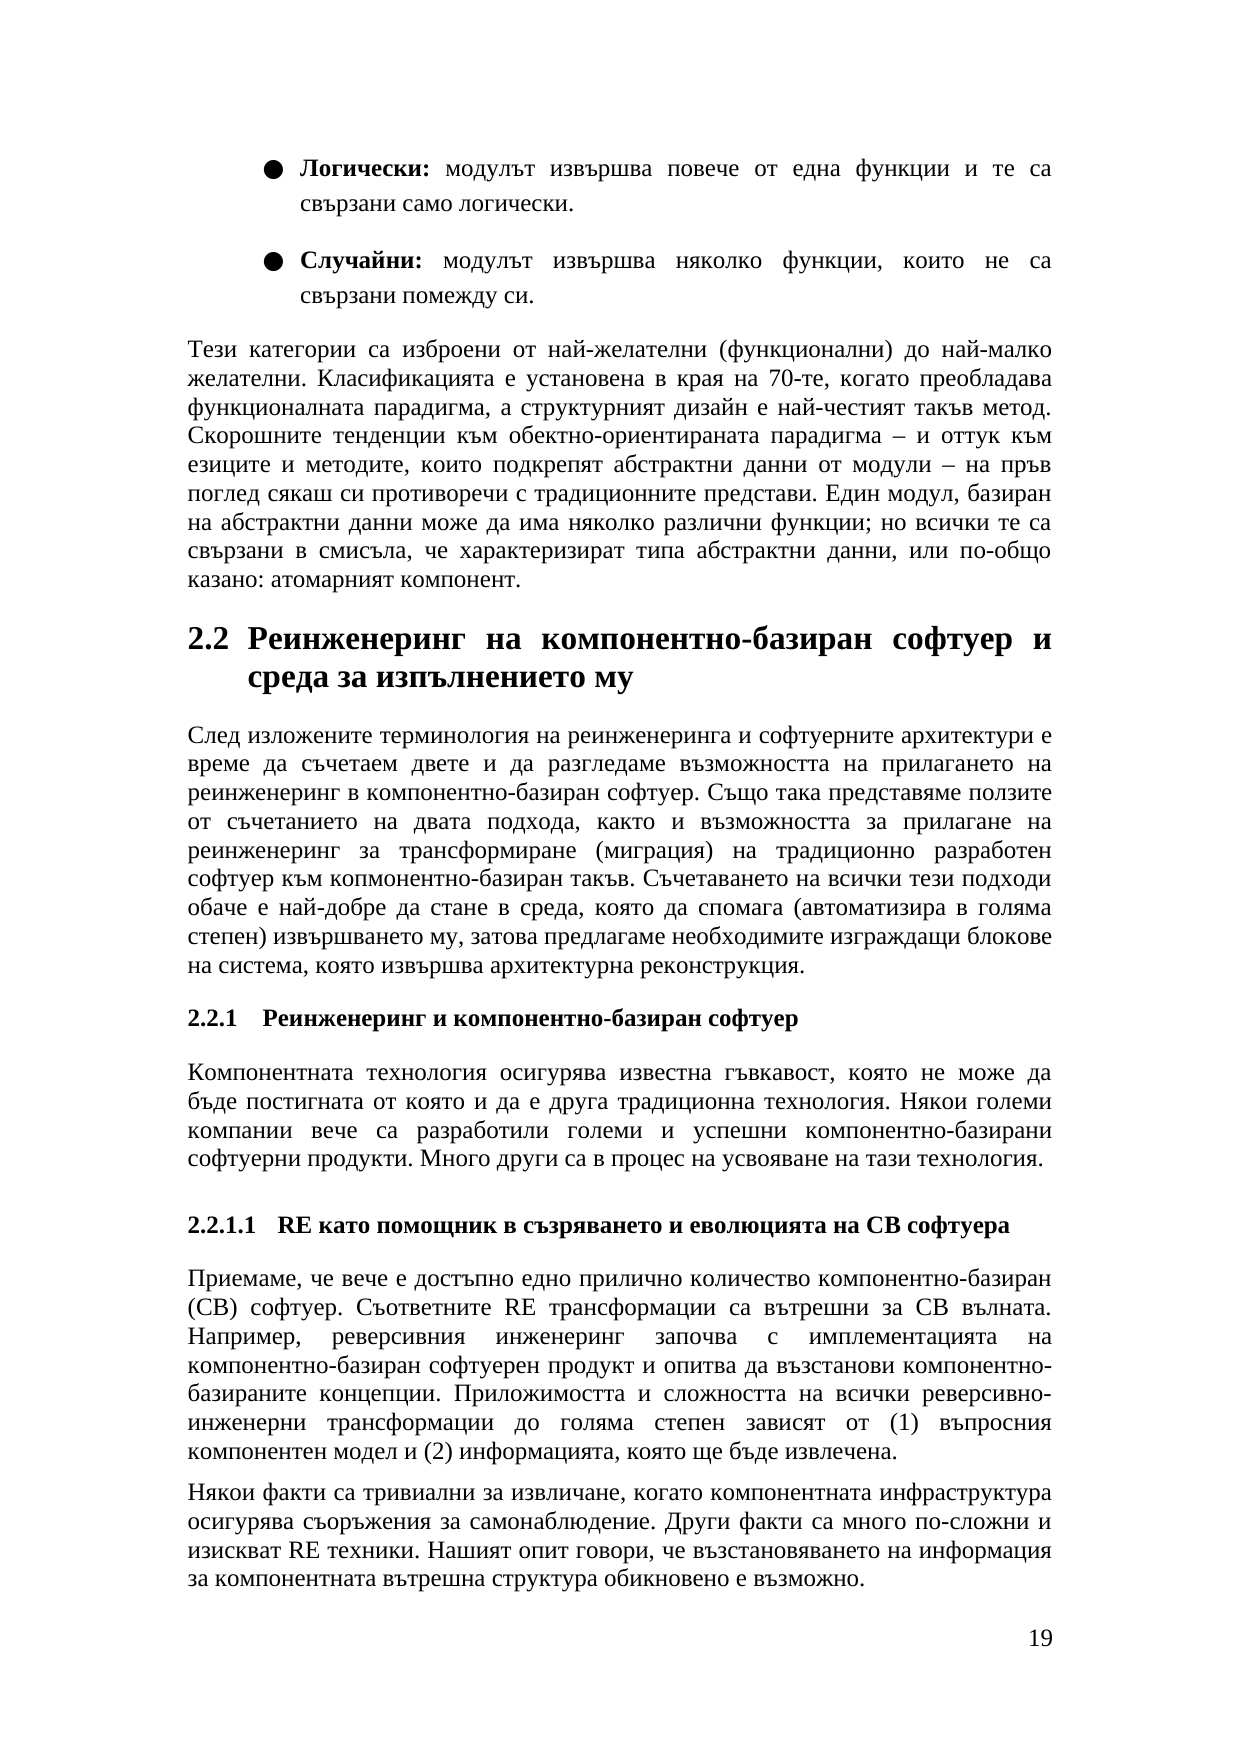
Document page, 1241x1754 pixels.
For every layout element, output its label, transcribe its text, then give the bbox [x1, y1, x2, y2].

text Тези категории са изброени от най-желателни (функционални) до най-малко желателни. Класификацията е установена в края на 70-те, когато преобладава функционалната парадигма, а структурният дизайн е най-честият такъв метод. Скорошните тенденции към обектно-ориентираната парадигма – и оттук към езиците и методите, които подкрепят абстрактни данни от модули – на пръв поглед сякаш си противоречи с традиционните представи. Един модул, базиран на абстрактни данни може да има няколко различни функции; но всички те са свързани в смисъла, че характеризират типа абстрактни данни, или по-общо казано: атомарният компонент. [187, 334, 1053, 593]
subtitle Реинженеринг на компонентно-базиран софтуер и среда за изпълнението му [187, 618, 1053, 695]
text Някои факти са тривиални за извличане, когато компонентната инфраструктура осигурява съоръжения за самонаблюдение. Други факти са много по-сложни и изискват RE техники. Нашият опит говори, че възстановяването на информация за компонентната вътрешна структура обикновено е възможно. [187, 1477, 1053, 1592]
text Компонентната технология осигурява известна гъвкавост, която не може да бъде постигната от която и да е друга традиционна технология. Някои големи компании вече са разработили големи и успешни компонентно-базирани софтуерни продукти. Много други са в процес на усвояване на тази технология. [187, 1057, 1053, 1172]
list Случайни: модулът извършва няколко функции, които не са свързани помежду си. [262, 242, 1053, 309]
text Приемаме, че вече е достъпно едно прилично количество компонентно-базиран (CB) софтуер. Съответните RE трансформации са вътрешни за CB вълната. Например, реверсивния инженеринг започва с имплементацията на компонентно-базиран софтуерен продукт и опитва да възстанови компонентно-базираните концепции. Приложимостта и сложността на всички реверсивно-инженерни трансформации до голяма степен зависят от (1) въпросния компонентен модел и (2) информацията, която ще бъде извлечена. [187, 1263, 1053, 1465]
subtitle RE като помощник в съзряването и еволюцията на CB софтуера [187, 1210, 1053, 1238]
text След изложените терминология на реинженеринга и софтуерните архитектури е време да съчетаем двете и да разгледаме възможността на прилагането на реинженеринг в компонентно-базиран софтуер. Също така представяме ползите от съчетанието на двата подхода, както и възможността за прилагане на реинженеринг за трансформиране (миграция) на традиционно разработен софтуер към копмонентно-базиран такъв. Съчетаването на всички тези подходи обаче е най-добре да стане в среда, която да спомага (автоматизира в голяма степен) извършването му, затова предлагаме необходимите изграждащи блокове на система, която извършва архитектурна реконструкция. [187, 720, 1053, 978]
list Логически: модулът извършва повече от една функции и те са свързани само логически. [262, 150, 1053, 217]
subtitle Реинженеринг и компонентно-базиран софтуер [187, 1003, 1053, 1032]
